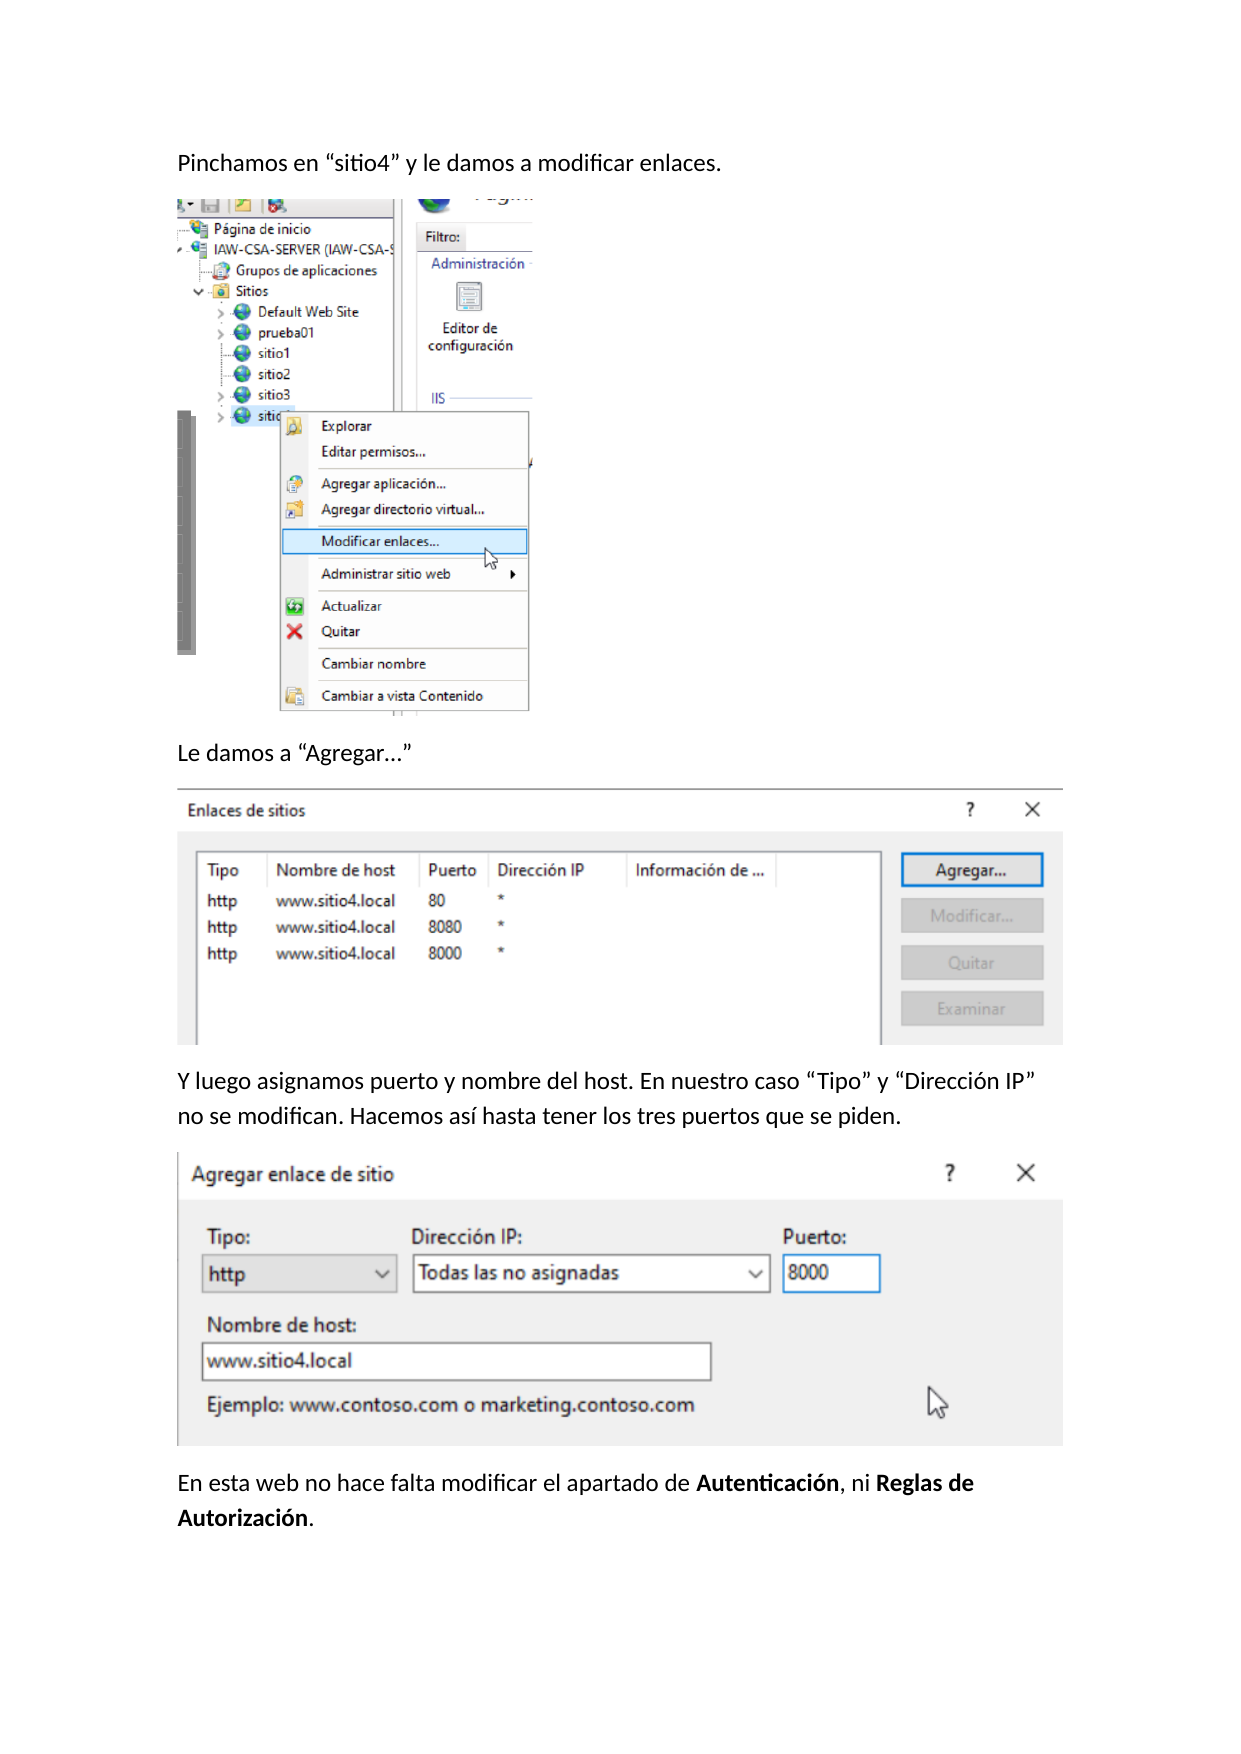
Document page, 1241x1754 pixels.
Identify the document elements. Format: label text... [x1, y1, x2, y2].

text Le damos a “Agregar…” [177, 737, 1063, 767]
picture [177, 1152, 1063, 1446]
text Pinchamos en “sitio4” y le damos a modificar enlaces. [177, 148, 1063, 178]
picture [177, 788, 1063, 1045]
picture [177, 199, 533, 716]
text Y luego asignamos puerto y nombre del host. En nuestro caso “Tipo” y “Dirección IP” no se modifican. Hacemos así hasta tener los tres puertos que se piden. [177, 1065, 1063, 1131]
text En esta web no hace falta modificar el apartado de Autenticación, ni Reglas de Autorización. [177, 1467, 1063, 1532]
